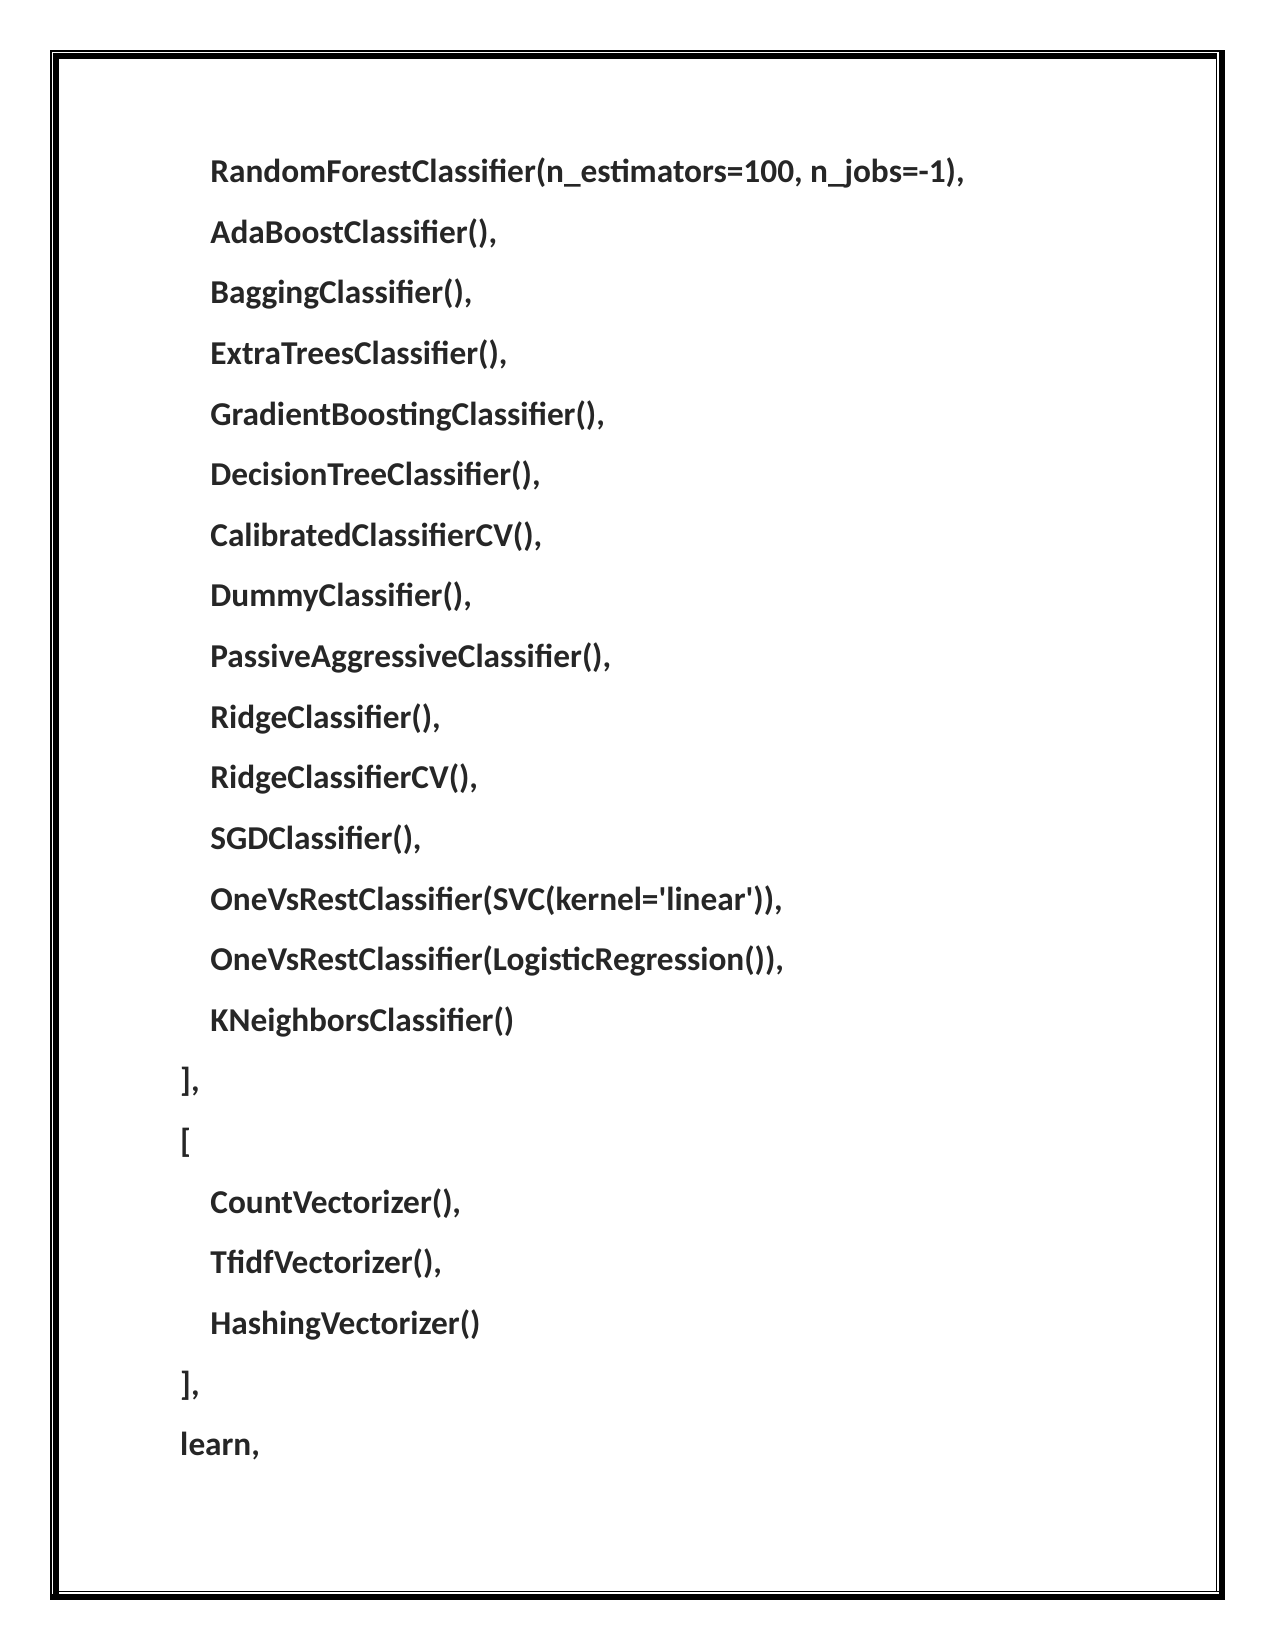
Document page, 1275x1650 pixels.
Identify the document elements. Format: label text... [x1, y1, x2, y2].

text RandomForestClassifier(n_estimators=100, n_jobs=-1), [150, 150, 1125, 191]
text DummyClassifier(), [150, 574, 1125, 615]
text RidgeClassifier(), [150, 696, 1125, 736]
text OneVsRestClassifier(SVC(kernel='linear')), [150, 877, 1125, 918]
text [ [150, 1120, 1125, 1161]
text DecisionTreeClassifier(), [150, 453, 1125, 494]
text ], [150, 1059, 1125, 1100]
text PassiveAggressiveClassifier(), [150, 635, 1125, 676]
text RidgeClassifierCV(), [150, 756, 1125, 797]
text OneVsRestClassifier(LogisticRegression()), [150, 938, 1125, 979]
text CountVectorizer(), [150, 1181, 1125, 1221]
text HashingVectorizer() [150, 1302, 1125, 1343]
text KNeighborsClassifier() [150, 999, 1125, 1039]
text ExtraTreesClassifier(), [150, 332, 1125, 373]
text CalibratedClassifierCV(), [150, 514, 1125, 554]
text TfidfVectorizer(), [150, 1241, 1125, 1282]
text SGDClassifier(), [150, 817, 1125, 858]
text GradientBoostingClassifier(), [150, 392, 1125, 433]
text BaggingClassifier(), [150, 271, 1125, 312]
text ], [150, 1362, 1125, 1403]
text learn, [150, 1423, 1125, 1464]
text AdaBoostClassifier(), [150, 211, 1125, 251]
